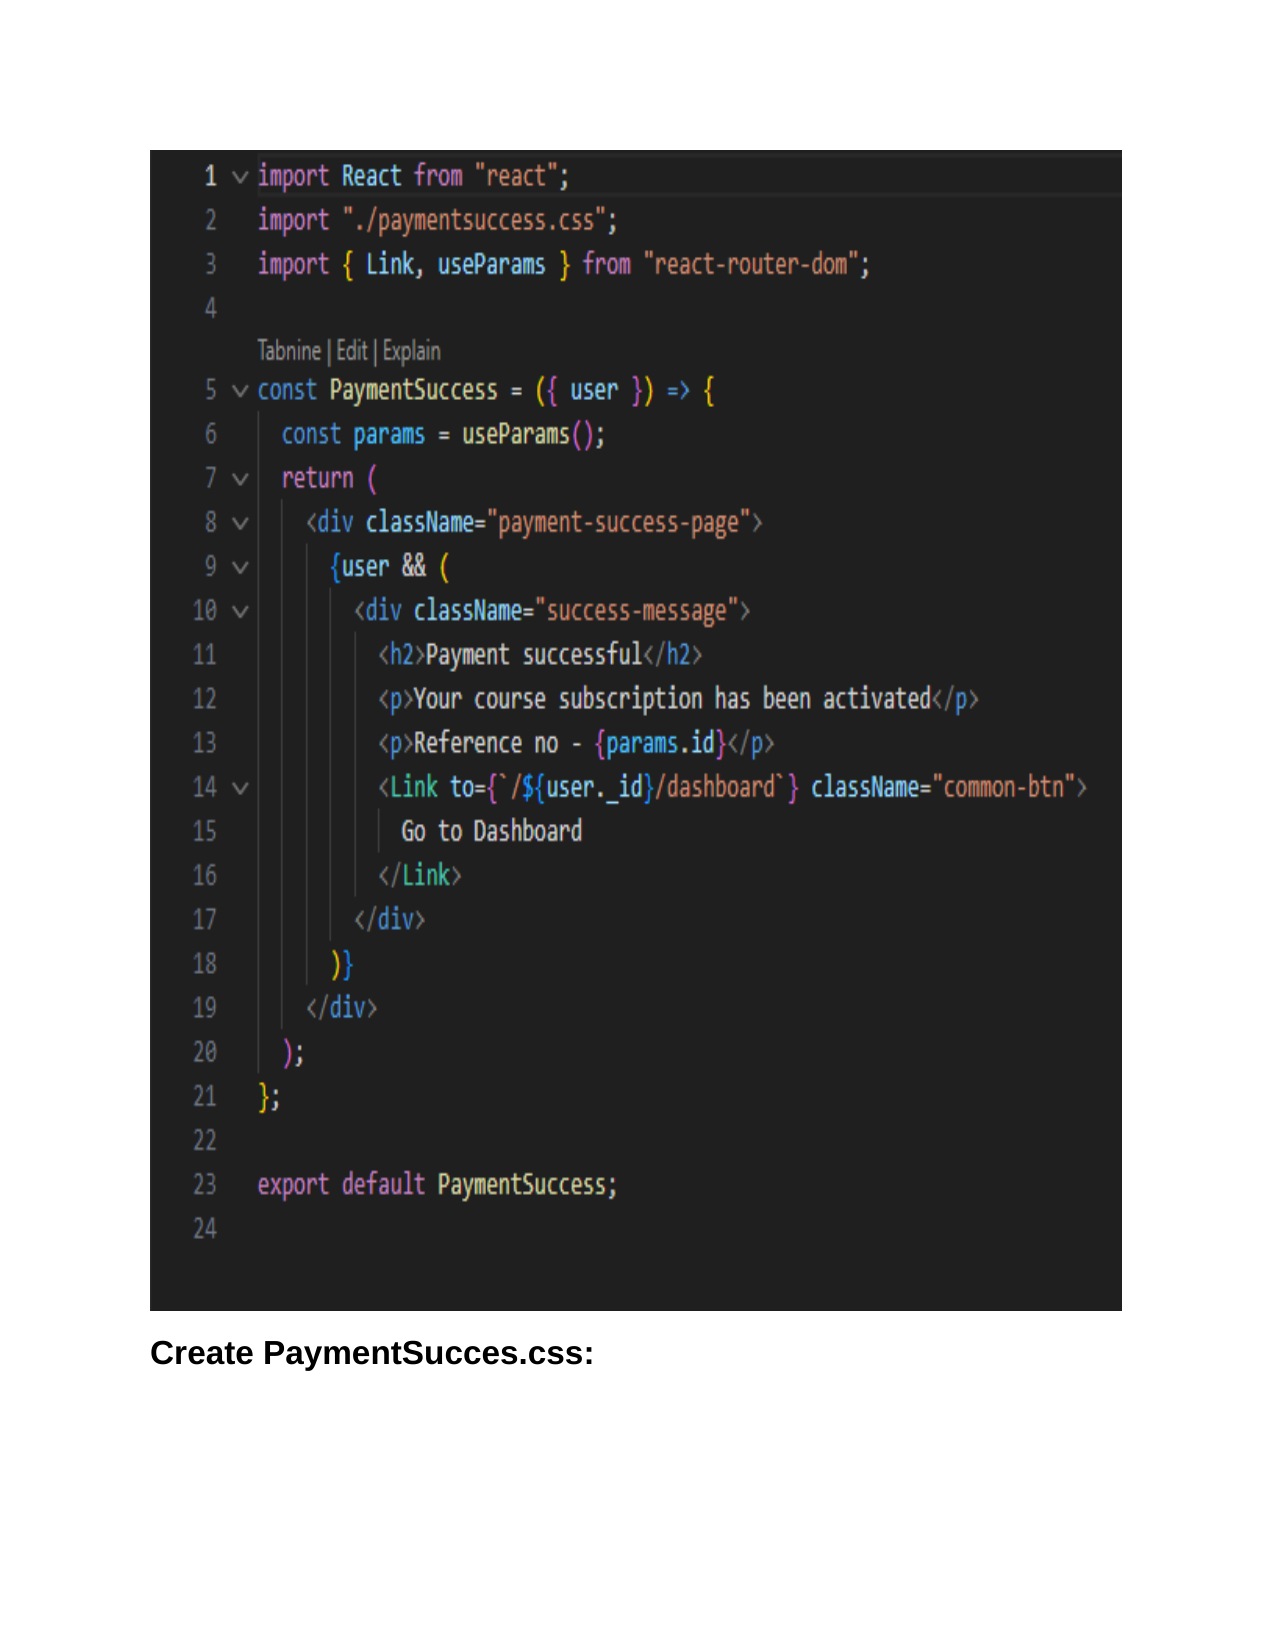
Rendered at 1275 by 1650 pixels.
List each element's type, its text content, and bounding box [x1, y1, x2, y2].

picture [150, 150, 1122, 1311]
text Create PaymentSucces.css: [150, 1333, 1125, 1371]
